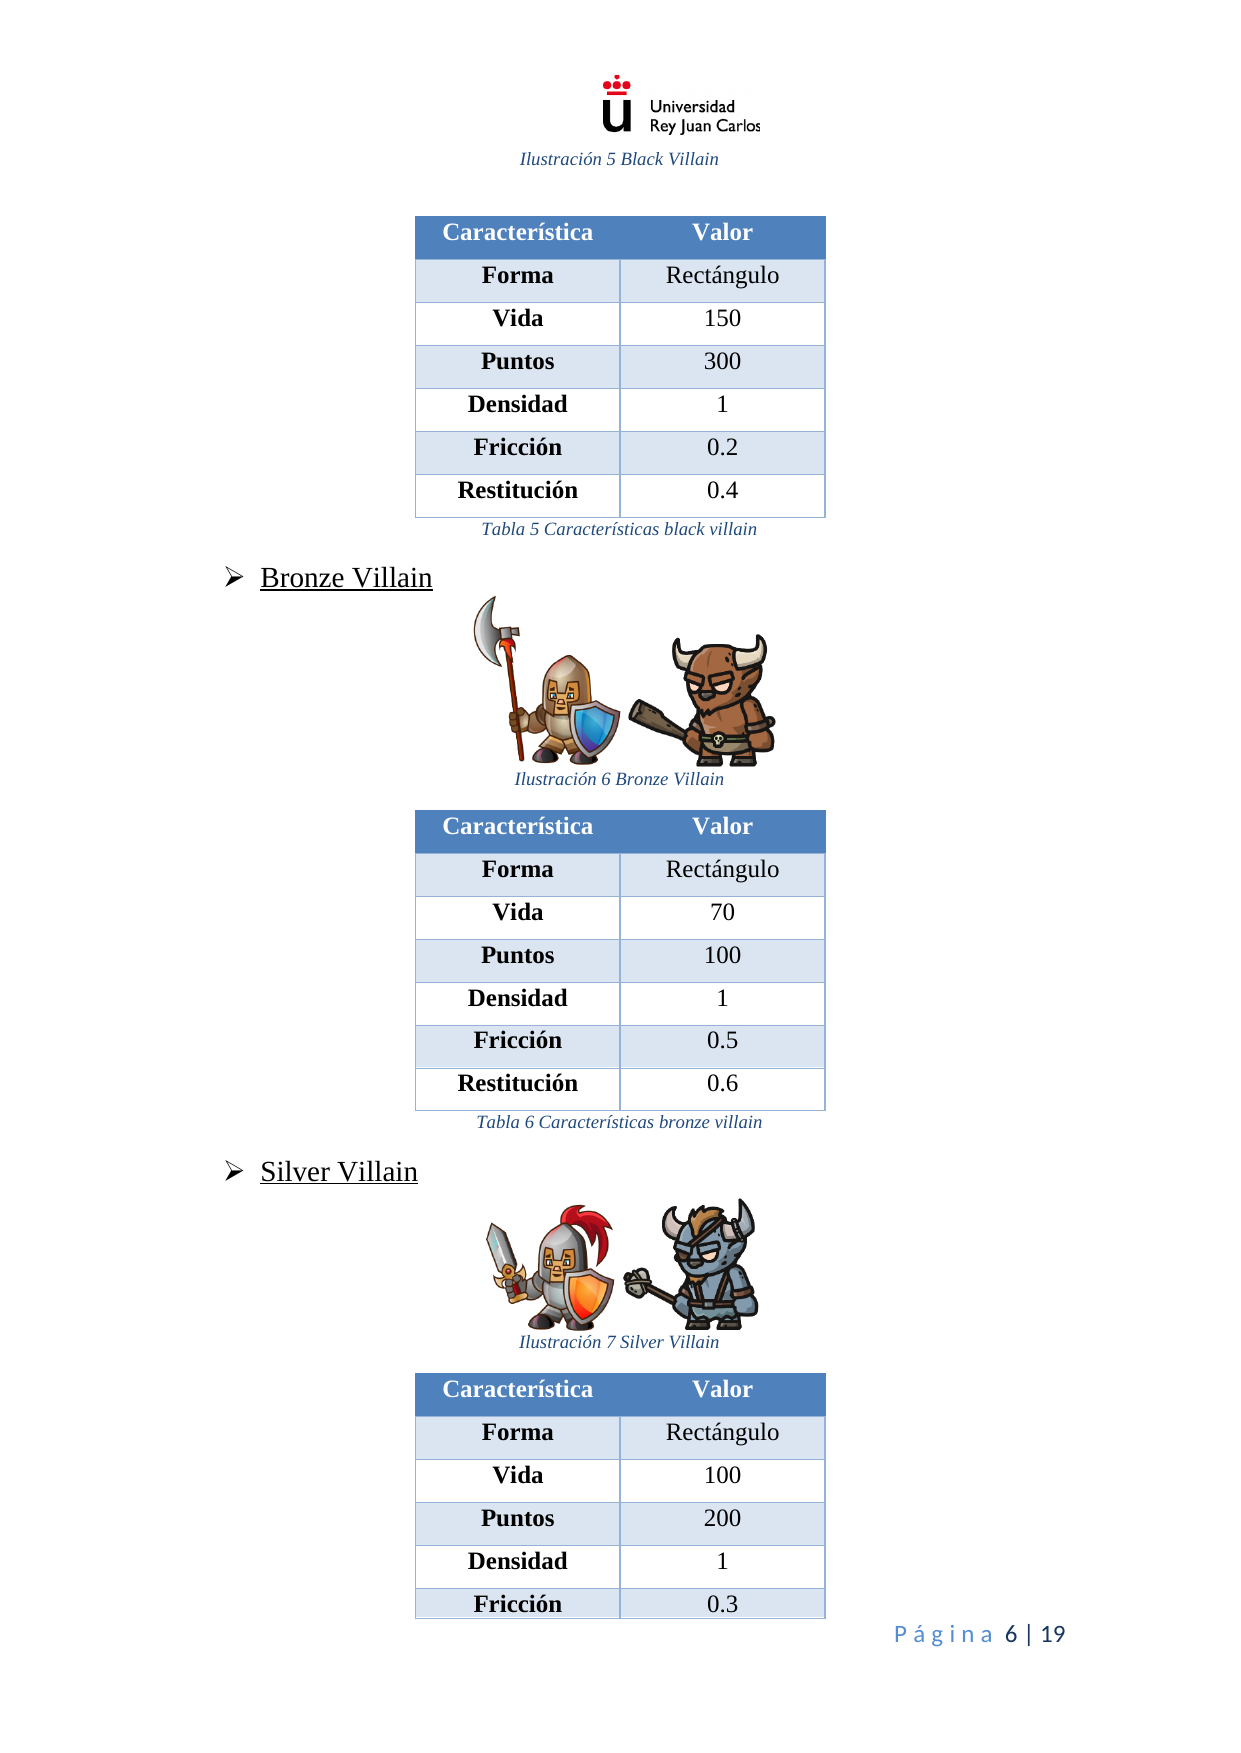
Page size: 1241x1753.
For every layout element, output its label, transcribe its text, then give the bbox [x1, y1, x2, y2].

table_cell 0.2 [621, 432, 824, 474]
list Silver Villain [223, 1154, 1092, 1187]
table_cell 1 [621, 983, 824, 1024]
table_cell Fricción [416, 1589, 619, 1617]
table_cell 150 [621, 303, 824, 345]
table_cell 300 [621, 346, 824, 388]
table_header Característica [416, 1374, 619, 1416]
table_cell Restitución [416, 1069, 619, 1110]
picture [457, 593, 783, 768]
table_cell 100 [621, 1460, 824, 1502]
table_cell Forma [416, 260, 619, 302]
text Tabla 5 Características black villain [148, 518, 1092, 539]
table_cell Fricción [416, 432, 619, 474]
text Ilustración 7 Silver Villain [148, 1331, 1092, 1352]
text Ilustración 6 Bronze Villain [148, 767, 1092, 789]
table_cell 200 [621, 1503, 824, 1545]
picture [603, 75, 760, 135]
table_cell 70 [621, 897, 824, 939]
table_cell Puntos [416, 346, 619, 388]
table_cell Vida [416, 1460, 619, 1502]
table_cell 1 [621, 389, 824, 431]
table_cell Fricción [416, 1026, 619, 1067]
table_cell Puntos [416, 1503, 619, 1545]
table_cell 1 [621, 1546, 824, 1588]
table_cell 0.5 [621, 1026, 824, 1067]
table_header Valor [621, 1374, 824, 1416]
text Ilustración 5 Black Villain [148, 148, 1092, 169]
table_cell 0.3 [621, 1589, 824, 1617]
table_cell Forma [416, 1417, 619, 1459]
text Tabla 6 Características bronze villain [148, 1111, 1092, 1133]
table_cell Rectángulo [621, 260, 824, 302]
table_cell Restitución [416, 475, 619, 517]
table_header Característica [416, 218, 619, 259]
table_header Característica [416, 811, 619, 853]
list Bronze Villain [223, 560, 1092, 594]
picture [478, 1187, 762, 1331]
table_cell 100 [621, 940, 824, 982]
table_cell 0.6 [621, 1069, 824, 1110]
table_cell Densidad [416, 983, 619, 1024]
table_cell Densidad [416, 389, 619, 431]
table_cell Rectángulo [621, 854, 824, 896]
table_cell Vida [416, 303, 619, 345]
table_header Valor [621, 218, 824, 259]
table_cell Puntos [416, 940, 619, 982]
table_cell 0.4 [621, 475, 824, 517]
table_cell Densidad [416, 1546, 619, 1588]
table_cell Forma [416, 854, 619, 896]
table_header Valor [621, 811, 824, 853]
table_cell Rectángulo [621, 1417, 824, 1459]
table_cell Vida [416, 897, 619, 939]
